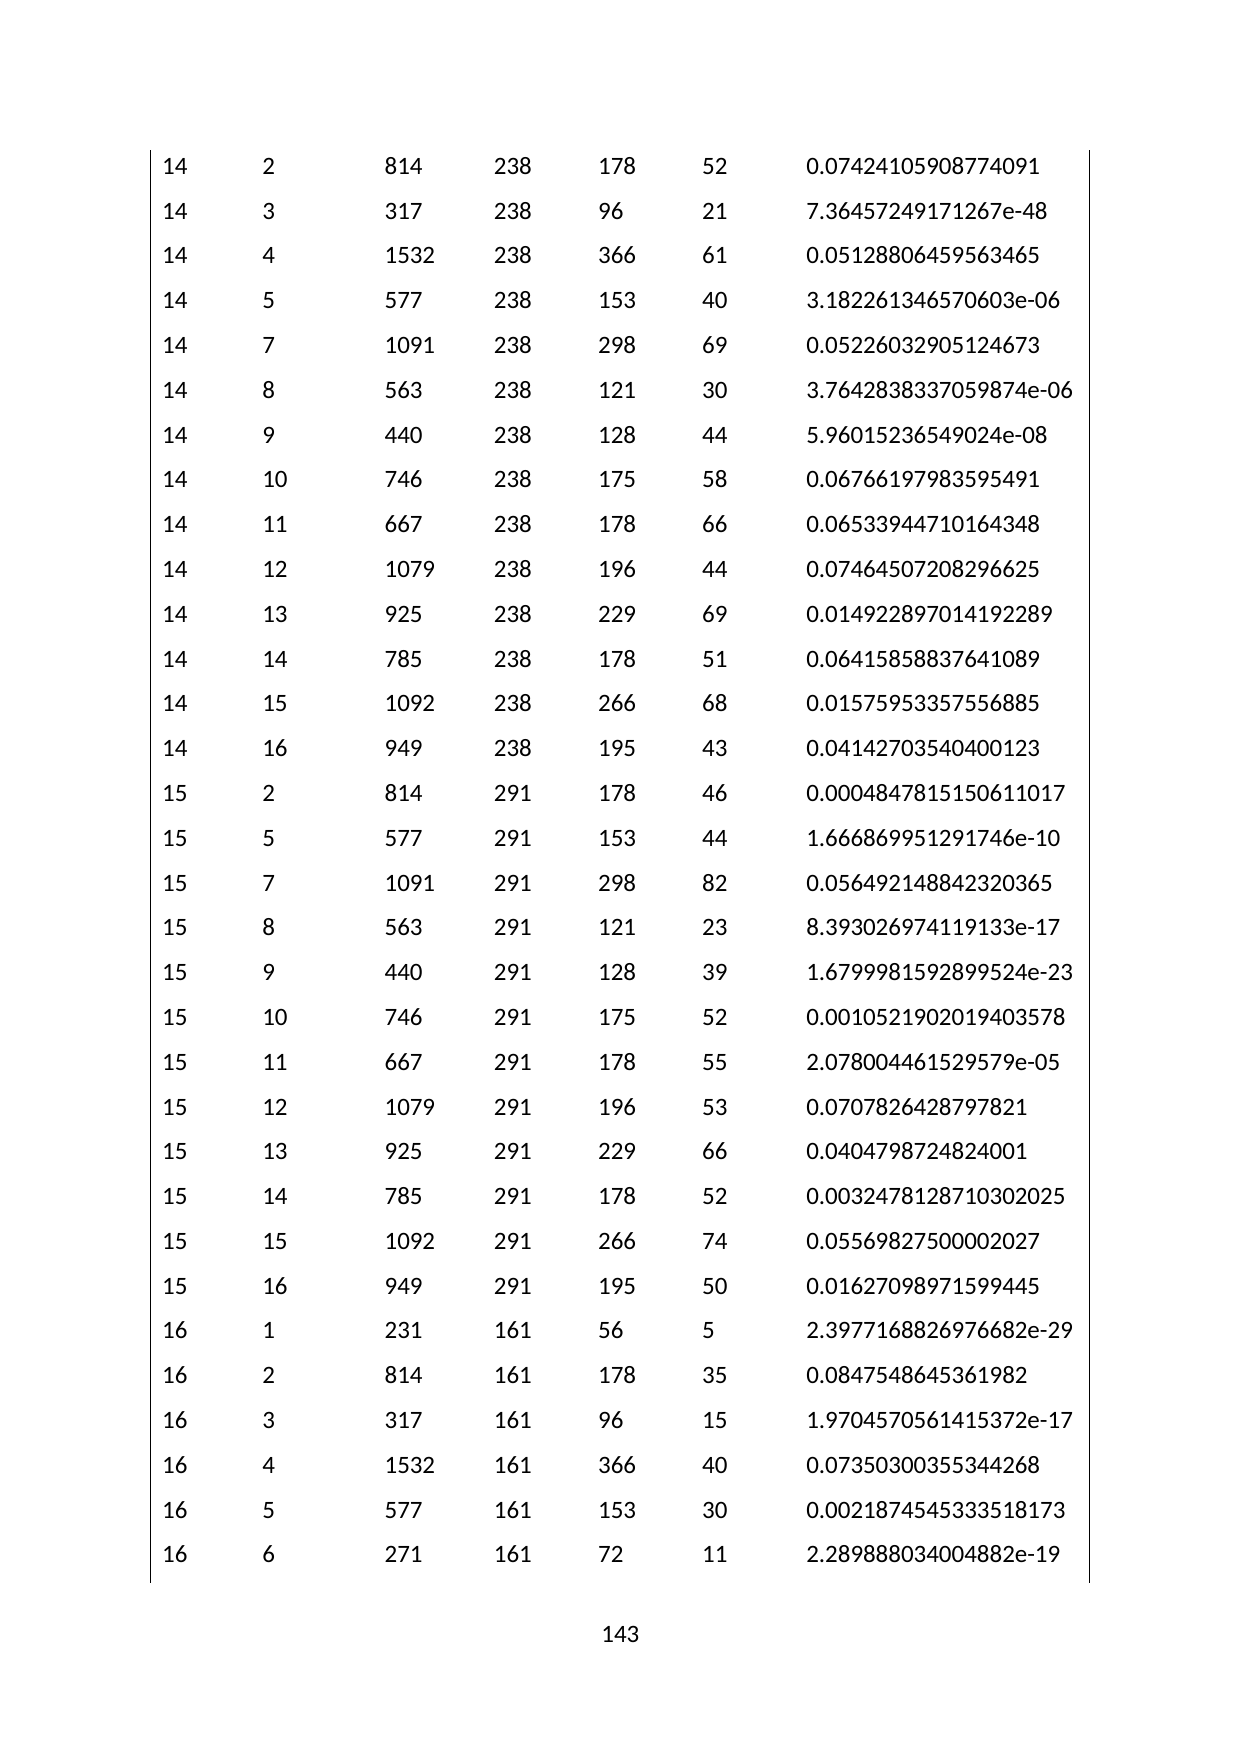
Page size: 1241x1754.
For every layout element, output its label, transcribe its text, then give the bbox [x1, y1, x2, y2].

table_cell 5 [251, 822, 373, 867]
table_cell 0.0032478128710302025 [795, 1180, 1089, 1225]
table_cell 814 [373, 150, 482, 195]
table_cell 15 [151, 1270, 251, 1314]
table_cell 0.0010521902019403578 [795, 1001, 1089, 1046]
table_cell 1.666869951291746e-10 [795, 822, 1089, 867]
table_cell 2.3977168826976682e-29 [795, 1315, 1089, 1359]
table_cell 14 [151, 464, 251, 508]
table_cell 271 [373, 1539, 482, 1583]
table_cell 128 [587, 419, 691, 463]
table_cell 0.014922897014192289 [795, 598, 1089, 643]
table_cell 0.05569827500002027 [795, 1225, 1089, 1270]
table_cell 0.056492148842320365 [795, 867, 1089, 911]
table_cell 291 [483, 1135, 587, 1180]
table_cell 366 [587, 1449, 691, 1494]
table_cell 0.04142703540400123 [795, 732, 1089, 777]
table_cell 16 [151, 1404, 251, 1449]
table_cell 14 [151, 598, 251, 643]
table_cell 0.06766197983595491 [795, 464, 1089, 508]
table_cell 14 [151, 508, 251, 553]
table_cell 72 [587, 1539, 691, 1583]
table_cell 238 [483, 374, 587, 419]
table_cell 13 [251, 1135, 373, 1180]
table_cell 12 [251, 553, 373, 598]
table_cell 15 [151, 867, 251, 911]
table_cell 66 [691, 508, 795, 553]
table_cell 9 [251, 956, 373, 1001]
table_cell 15 [691, 1404, 795, 1449]
table_cell 16 [251, 732, 373, 777]
table_cell 7 [251, 329, 373, 374]
table_cell 0.0847548645361982 [795, 1359, 1089, 1404]
table_cell 14 [151, 284, 251, 329]
table_cell 96 [587, 195, 691, 239]
table_cell 785 [373, 1180, 482, 1225]
table_cell 298 [587, 329, 691, 374]
table_cell 238 [483, 643, 587, 687]
table_cell 14 [251, 643, 373, 687]
table_cell 15 [151, 1180, 251, 1225]
table_cell 12 [251, 1091, 373, 1135]
table_cell 14 [151, 732, 251, 777]
table_cell 1079 [373, 1091, 482, 1135]
table_cell 0.06533944710164348 [795, 508, 1089, 553]
table_cell 161 [483, 1404, 587, 1449]
table_cell 5 [251, 1494, 373, 1538]
table_cell 153 [587, 1494, 691, 1538]
table_cell 15 [151, 956, 251, 1001]
table_cell 11 [251, 508, 373, 553]
table_cell 121 [587, 374, 691, 419]
table_cell 238 [483, 732, 587, 777]
table_cell 4 [251, 1449, 373, 1494]
table_cell 74 [691, 1225, 795, 1270]
table_cell 196 [587, 553, 691, 598]
table_cell 5 [691, 1315, 795, 1359]
table_cell 291 [483, 1225, 587, 1270]
table_cell 178 [587, 150, 691, 195]
table_cell 68 [691, 688, 795, 732]
table_cell 291 [483, 867, 587, 911]
table_cell 1532 [373, 1449, 482, 1494]
table_cell 6 [251, 1539, 373, 1583]
table_cell 175 [587, 464, 691, 508]
table_cell 44 [691, 419, 795, 463]
table_cell 10 [251, 464, 373, 508]
table_cell 44 [691, 553, 795, 598]
table_cell 30 [691, 374, 795, 419]
table_cell 52 [691, 1180, 795, 1225]
table_cell 16 [251, 1270, 373, 1314]
table_cell 175 [587, 1001, 691, 1046]
table_cell 14 [251, 1180, 373, 1225]
table_cell 925 [373, 598, 482, 643]
table_cell 577 [373, 1494, 482, 1538]
table_cell 5 [251, 284, 373, 329]
table_cell 178 [587, 1180, 691, 1225]
table_cell 55 [691, 1046, 795, 1091]
table_cell 53 [691, 1091, 795, 1135]
table_cell 5.96015236549024e-08 [795, 419, 1089, 463]
table_cell 238 [483, 240, 587, 284]
table_cell 814 [373, 777, 482, 822]
table_cell 15 [251, 688, 373, 732]
table_cell 56 [587, 1315, 691, 1359]
table_cell 231 [373, 1315, 482, 1359]
table_cell 949 [373, 732, 482, 777]
table_cell 577 [373, 822, 482, 867]
table_cell 238 [483, 688, 587, 732]
table_cell 10 [251, 1001, 373, 1046]
table_cell 291 [483, 1091, 587, 1135]
table_cell 121 [587, 911, 691, 956]
table_cell 1091 [373, 867, 482, 911]
table_cell 0.05226032905124673 [795, 329, 1089, 374]
table_cell 16 [151, 1494, 251, 1538]
table_cell 0.0404798724824001 [795, 1135, 1089, 1180]
table_cell 14 [151, 195, 251, 239]
table_cell 317 [373, 1404, 482, 1449]
table_cell 266 [587, 1225, 691, 1270]
table_cell 229 [587, 1135, 691, 1180]
table_cell 11 [691, 1539, 795, 1583]
table_cell 178 [587, 1359, 691, 1404]
table_cell 15 [151, 1091, 251, 1135]
table_cell 8 [251, 911, 373, 956]
table_cell 15 [151, 1135, 251, 1180]
table_cell 1079 [373, 553, 482, 598]
table_cell 9 [251, 419, 373, 463]
table_cell 39 [691, 956, 795, 1001]
table_cell 23 [691, 911, 795, 956]
table_cell 52 [691, 150, 795, 195]
table_cell 1.9704570561415372e-17 [795, 1404, 1089, 1449]
table_cell 61 [691, 240, 795, 284]
table_cell 195 [587, 732, 691, 777]
table_cell 291 [483, 1001, 587, 1046]
table_cell 1532 [373, 240, 482, 284]
table_cell 35 [691, 1359, 795, 1404]
table_cell 153 [587, 284, 691, 329]
table_cell 196 [587, 1091, 691, 1135]
table_cell 2 [251, 150, 373, 195]
table_cell 153 [587, 822, 691, 867]
table_cell 563 [373, 374, 482, 419]
table_cell 785 [373, 643, 482, 687]
table_cell 2 [251, 777, 373, 822]
table_cell 366 [587, 240, 691, 284]
table_cell 66 [691, 1135, 795, 1180]
table_cell 14 [151, 688, 251, 732]
table_cell 52 [691, 1001, 795, 1046]
table_cell 0.05128806459563465 [795, 240, 1089, 284]
table_cell 1.6799981592899524e-23 [795, 956, 1089, 1001]
table_cell 14 [151, 553, 251, 598]
table_cell 58 [691, 464, 795, 508]
table_cell 3.182261346570603e-06 [795, 284, 1089, 329]
table_cell 14 [151, 240, 251, 284]
table_cell 0.01627098971599445 [795, 1270, 1089, 1314]
table_cell 238 [483, 419, 587, 463]
table_cell 925 [373, 1135, 482, 1180]
table_cell 0.0707826428797821 [795, 1091, 1089, 1135]
table_cell 14 [151, 419, 251, 463]
table_cell 1091 [373, 329, 482, 374]
table_cell 7 [251, 867, 373, 911]
table_cell 2 [251, 1359, 373, 1404]
table_cell 291 [483, 1270, 587, 1314]
table_cell 229 [587, 598, 691, 643]
table_cell 128 [587, 956, 691, 1001]
table_cell 4 [251, 240, 373, 284]
table_cell 1092 [373, 1225, 482, 1270]
table_cell 15 [151, 1001, 251, 1046]
table_cell 50 [691, 1270, 795, 1314]
table_cell 0.07424105908774091 [795, 150, 1089, 195]
table_cell 30 [691, 1494, 795, 1538]
table_cell 69 [691, 329, 795, 374]
table_cell 238 [483, 284, 587, 329]
table_cell 21 [691, 195, 795, 239]
table_cell 0.0004847815150611017 [795, 777, 1089, 822]
table_cell 40 [691, 284, 795, 329]
table_cell 814 [373, 1359, 482, 1404]
table_cell 178 [587, 508, 691, 553]
table_cell 16 [151, 1449, 251, 1494]
table_cell 291 [483, 956, 587, 1001]
table_cell 14 [151, 150, 251, 195]
table_cell 238 [483, 195, 587, 239]
table_cell 7.36457249171267e-48 [795, 195, 1089, 239]
table_cell 161 [483, 1315, 587, 1359]
table_cell 291 [483, 1180, 587, 1225]
table_cell 577 [373, 284, 482, 329]
table_cell 291 [483, 911, 587, 956]
table_cell 298 [587, 867, 691, 911]
table_cell 43 [691, 732, 795, 777]
table_cell 16 [151, 1315, 251, 1359]
table_cell 746 [373, 1001, 482, 1046]
table_cell 291 [483, 1046, 587, 1091]
table_cell 1092 [373, 688, 482, 732]
table_cell 195 [587, 1270, 691, 1314]
table_cell 13 [251, 598, 373, 643]
table_cell 161 [483, 1449, 587, 1494]
table_cell 16 [151, 1359, 251, 1404]
table_cell 178 [587, 643, 691, 687]
table_cell 0.01575953357556885 [795, 688, 1089, 732]
table_cell 440 [373, 419, 482, 463]
table_cell 238 [483, 598, 587, 643]
table_cell 14 [151, 329, 251, 374]
table_cell 69 [691, 598, 795, 643]
table_cell 317 [373, 195, 482, 239]
table_cell 3 [251, 1404, 373, 1449]
table_cell 238 [483, 508, 587, 553]
table_cell 667 [373, 1046, 482, 1091]
table_cell 0.0021874545333518173 [795, 1494, 1089, 1538]
table_cell 82 [691, 867, 795, 911]
table_cell 667 [373, 508, 482, 553]
table_cell 291 [483, 777, 587, 822]
table_cell 1 [251, 1315, 373, 1359]
table_cell 8.393026974119133e-17 [795, 911, 1089, 956]
table_cell 0.07464507208296625 [795, 553, 1089, 598]
table_cell 14 [151, 643, 251, 687]
table_cell 15 [151, 1225, 251, 1270]
table_cell 96 [587, 1404, 691, 1449]
table_cell 178 [587, 1046, 691, 1091]
table_cell 238 [483, 464, 587, 508]
table_cell 40 [691, 1449, 795, 1494]
table_cell 161 [483, 1359, 587, 1404]
table_cell 0.07350300355344268 [795, 1449, 1089, 1494]
table_cell 8 [251, 374, 373, 419]
table_cell 266 [587, 688, 691, 732]
table_cell 15 [151, 777, 251, 822]
table_cell 16 [151, 1539, 251, 1583]
table_cell 161 [483, 1539, 587, 1583]
table_cell 46 [691, 777, 795, 822]
table_cell 2.289888034004882e-19 [795, 1539, 1089, 1583]
table_cell 238 [483, 329, 587, 374]
table_cell 949 [373, 1270, 482, 1314]
table_cell 161 [483, 1494, 587, 1538]
table_cell 15 [251, 1225, 373, 1270]
table_cell 746 [373, 464, 482, 508]
table_cell 291 [483, 822, 587, 867]
table_cell 440 [373, 956, 482, 1001]
table_cell 44 [691, 822, 795, 867]
table_cell 51 [691, 643, 795, 687]
table_cell 15 [151, 911, 251, 956]
table_cell 2.078004461529579e-05 [795, 1046, 1089, 1091]
table_cell 0.06415858837641089 [795, 643, 1089, 687]
table_cell 238 [483, 150, 587, 195]
table_cell 15 [151, 1046, 251, 1091]
table_cell 238 [483, 553, 587, 598]
table_cell 11 [251, 1046, 373, 1091]
table_cell 563 [373, 911, 482, 956]
table_cell 14 [151, 374, 251, 419]
table_cell 178 [587, 777, 691, 822]
table_cell 15 [151, 822, 251, 867]
table_cell 3 [251, 195, 373, 239]
table_cell 3.7642838337059874e-06 [795, 374, 1089, 419]
